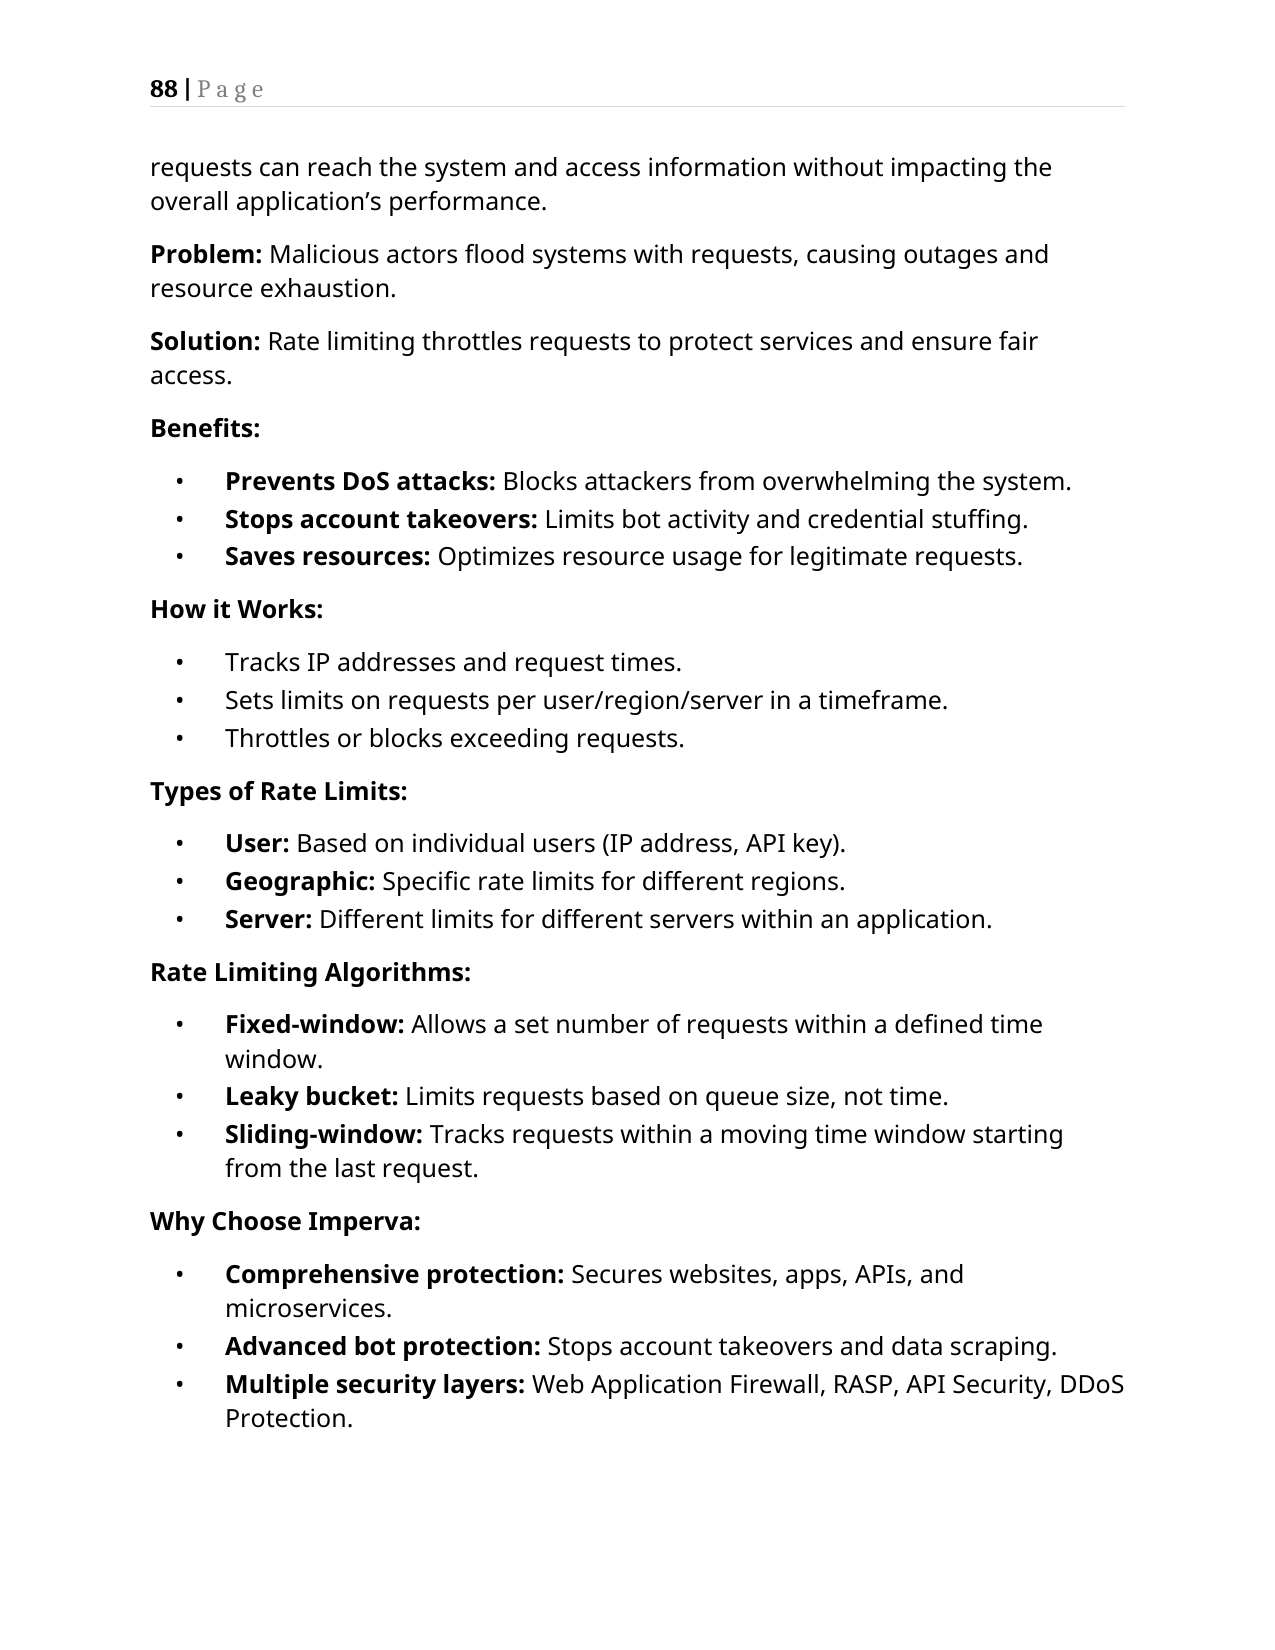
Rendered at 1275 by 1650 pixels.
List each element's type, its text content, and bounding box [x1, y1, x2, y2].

list Throttles or blocks exceeding requests. [175, 720, 1125, 754]
list Leaky bucket: Limits requests based on queue size, not time. [175, 1079, 1125, 1113]
list Multiple security layers: Web Application Firewall, RASP, API Security, DDoS Protection. [175, 1366, 1125, 1434]
list Sets limits on requests per user/region/server in a timeframe. [175, 682, 1125, 717]
list Tracks IP addresses and request times. [175, 645, 1125, 679]
text Benefits: [150, 411, 1125, 445]
list Stops account takeovers: Limits bot activity and credential stuffing. [175, 501, 1125, 535]
list Advanced bot protection: Stops account takeovers and data scraping. [175, 1328, 1125, 1362]
list Fixed-window: Allows a set number of requests within a defined time window. [175, 1007, 1125, 1075]
text Rate Limiting Algorithms: [150, 954, 1125, 988]
list Geographic: Specific rate limits for different regions. [175, 864, 1125, 898]
text Solution: Rate limiting throttles requests to protect services and ensure fair access. [150, 324, 1125, 392]
text Why Choose Imperva: [150, 1204, 1125, 1238]
list Server: Different limits for different servers within an application. [175, 902, 1125, 936]
list Prevents DoS attacks: Blocks attackers from overwhelming the system. [175, 463, 1125, 497]
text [150, 150, 1125, 218]
list Comprehensive protection: Secures websites, apps, APIs, and microservices. [175, 1257, 1125, 1325]
list Sliding-window: Tracks requests within a moving time window starting from the last request. [175, 1117, 1125, 1185]
list Saves resources: Optimizes resource usage for legitimate requests. [175, 539, 1125, 573]
list User: Based on individual users (IP address, API key). [175, 826, 1125, 860]
text Types of Rate Limits: [150, 773, 1125, 807]
text Problem: Malicious actors flood systems with requests, causing outages and resource exhaustion. [150, 237, 1125, 305]
text How it Works: [150, 592, 1125, 626]
